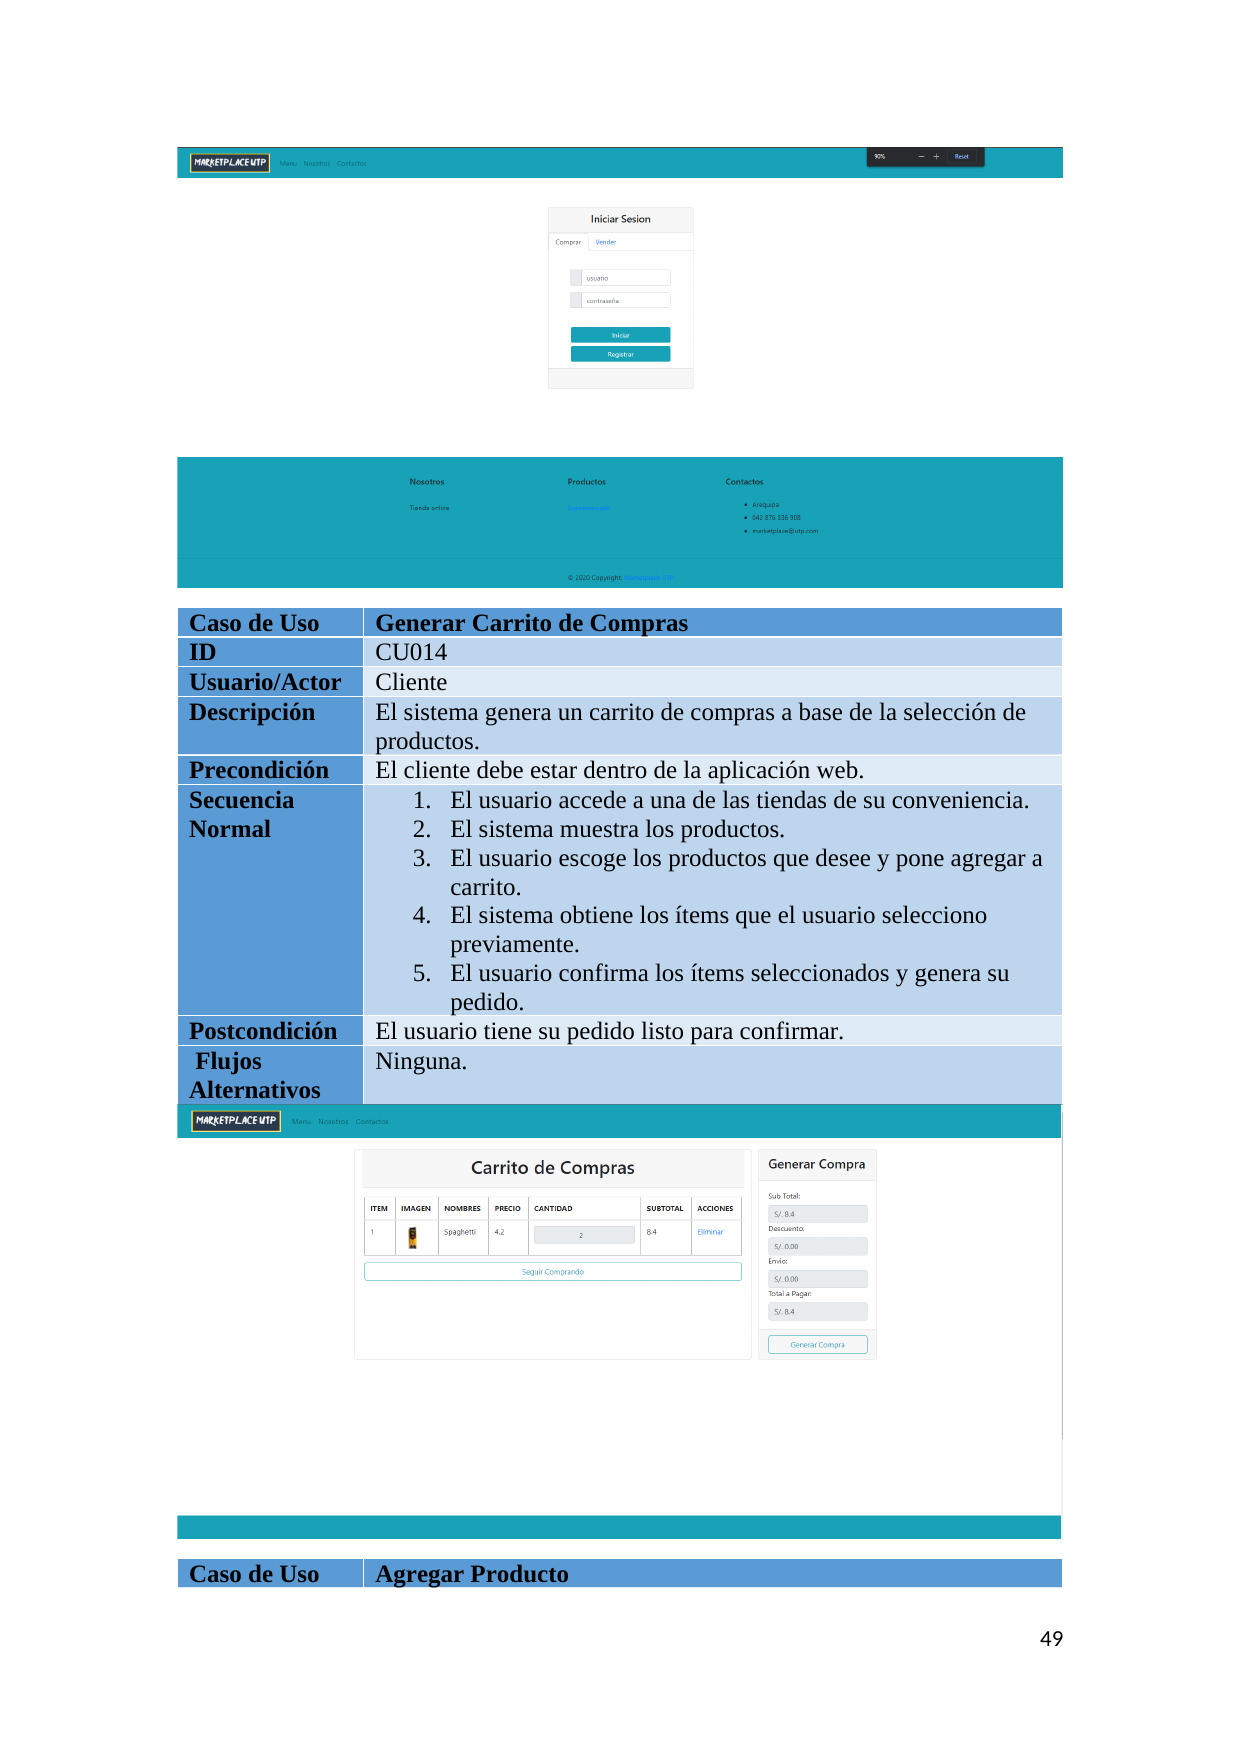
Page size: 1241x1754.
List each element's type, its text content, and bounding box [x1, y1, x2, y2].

table_cell Precondición [178, 756, 363, 784]
table_cell El usuario tiene su pedido listo para confirmar. [364, 1016, 1062, 1045]
table_cell ID [178, 638, 363, 666]
table_cell El usuario accede a una de las tiendas de su conveniencia. El sistema muestra los productos. El usuario escoge los productos que desee y pone agregar a carrito. El sistema obtiene los ítems que el usuario selecciono previamente. El usuario confirma los ítems seleccionados y genera su pedido. [364, 785, 1062, 1015]
picture [177, 147, 1063, 588]
table_cell El sistema genera un carrito de compras a base de la selección de productos. [364, 697, 1062, 754]
table_header Caso de Uso [178, 608, 363, 636]
table_cell Postcondición [178, 1016, 363, 1045]
table_cell Flujos Alternativos [178, 1046, 363, 1104]
table_header Caso de Uso [178, 1559, 363, 1587]
table_cell Secuencia Normal [178, 785, 363, 1015]
table_cell El cliente debe estar dentro de la aplicación web. [364, 756, 1062, 784]
table_cell Usuario/Actor [178, 667, 363, 696]
table_header Generar Carrito de Compras [364, 608, 1062, 636]
table_cell Cliente [364, 667, 1062, 696]
table_header Agregar Producto [364, 1559, 1062, 1587]
picture [177, 1104, 1063, 1539]
table_cell Ninguna. [364, 1046, 1062, 1104]
table_cell Descripción [178, 697, 363, 754]
table_cell CU014 [364, 638, 1062, 666]
